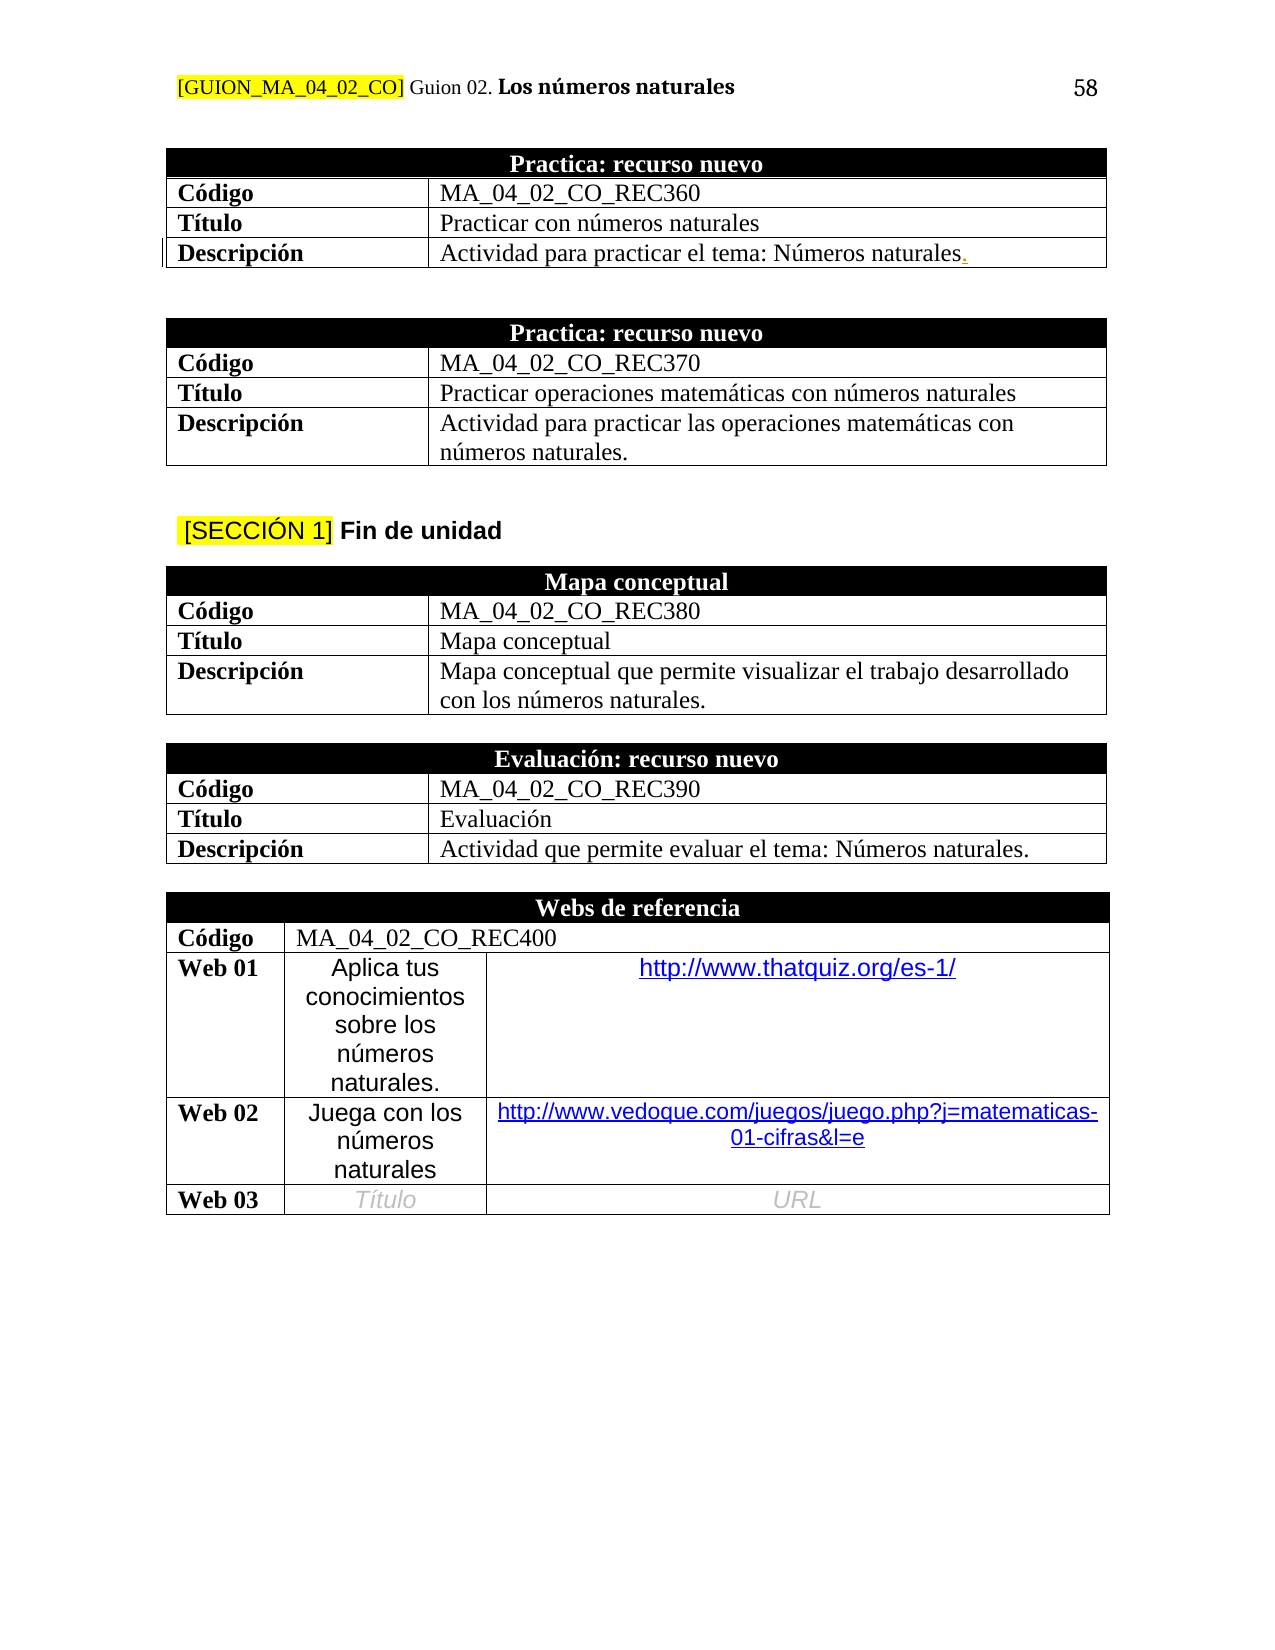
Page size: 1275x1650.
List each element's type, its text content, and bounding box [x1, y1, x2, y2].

table_cell MA_04_02_CO_REC400 [285, 923, 1109, 952]
table_cell Web 02 [167, 1098, 284, 1184]
table_cell MA_04_02_CO_REC390 [429, 774, 1106, 803]
table_cell Actividad para practicar las operaciones matemáticas con números naturales. [429, 408, 1106, 465]
table_cell Evaluación [429, 804, 1106, 833]
table_header Webs de referencia [167, 893, 1109, 922]
table_cell MA_04_02_CO_REC370 [429, 348, 1106, 377]
table_cell http://www.vedoque.com/juegos/juego.php?j=matematicas-01-cifras&l=e [487, 1098, 1109, 1184]
table_cell Código [167, 774, 428, 803]
table_cell Título [167, 804, 428, 833]
table_cell MA_04_02_CO_REC380 [429, 596, 1106, 625]
table_header Evaluación: recurso nuevo [167, 744, 1106, 773]
table_header Practica: recurso nuevo [167, 319, 1106, 347]
table_cell Descripción [167, 656, 428, 713]
table_cell Código [167, 596, 428, 625]
table_header Practica: recurso nuevo [167, 149, 1106, 177]
table_cell Título [167, 626, 428, 655]
table_cell Actividad para practicar el tema: Números naturales [429, 238, 1106, 267]
text [SECCIÓN 1] Fin de unidad [333, 516, 1098, 545]
table_cell Mapa conceptual que permite visualizar el trabajo desarrollado con los números naturales. [429, 656, 1106, 713]
table_cell Código [167, 923, 284, 952]
table_cell Web 01 [167, 953, 284, 1097]
table_cell Descripción [167, 238, 428, 267]
table_cell Actividad que permite evaluar el tema: Números naturales. [429, 834, 1106, 862]
table_cell http://www.thatquiz.org/es-1/ [487, 953, 1109, 1097]
table_cell Descripción [167, 834, 428, 862]
table_cell Título [167, 378, 428, 407]
table_cell MA_04_02_CO_REC360 [429, 179, 1106, 207]
table_cell Aplica tus conocimientos sobre los números naturales. [285, 953, 486, 1097]
table_cell Practicar con números naturales [429, 208, 1106, 237]
table_cell Juega con los números naturales [285, 1098, 486, 1184]
table_cell Título [285, 1185, 486, 1214]
table_cell Descripción [167, 408, 428, 465]
table_cell Mapa conceptual [429, 626, 1106, 655]
table_header Mapa conceptual [167, 567, 1106, 595]
table_cell Practicar operaciones matemáticas con números naturales [429, 378, 1106, 407]
table_cell Código [167, 348, 428, 377]
table_cell Web 03 [167, 1185, 284, 1214]
table_cell Código [167, 179, 428, 207]
table_cell Título [167, 208, 428, 237]
table_cell URL [487, 1185, 1109, 1214]
